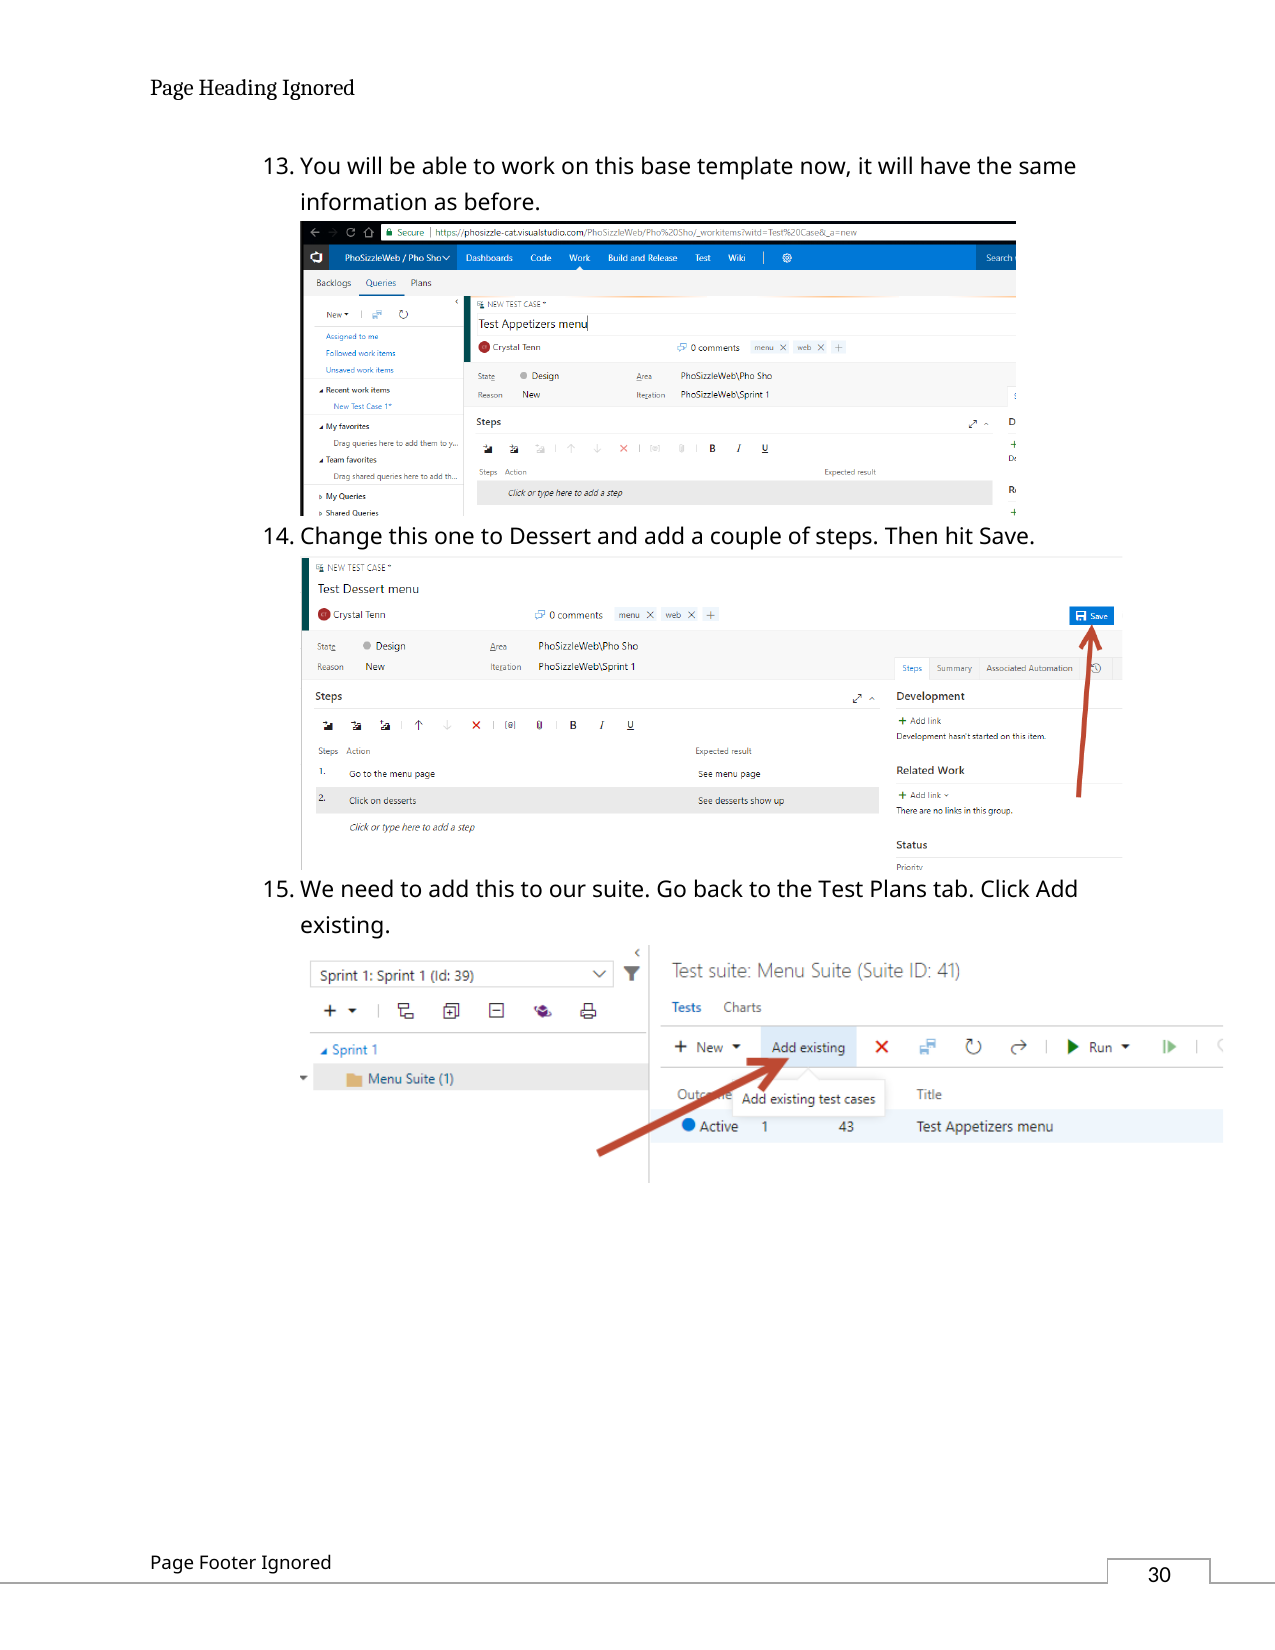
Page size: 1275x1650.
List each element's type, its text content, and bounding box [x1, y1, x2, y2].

list Change this one to Dessert and add a couple of steps. Then hit Save. [262, 520, 1110, 551]
picture [300, 221, 1016, 516]
picture [300, 556, 1123, 870]
list We need to add this to our suite. Go back to the Test Plans tab. Click Add existing. [262, 873, 1110, 941]
list You will be able to work on this base template now, it will have the same information as before. [262, 150, 1110, 217]
picture [300, 945, 1224, 1183]
